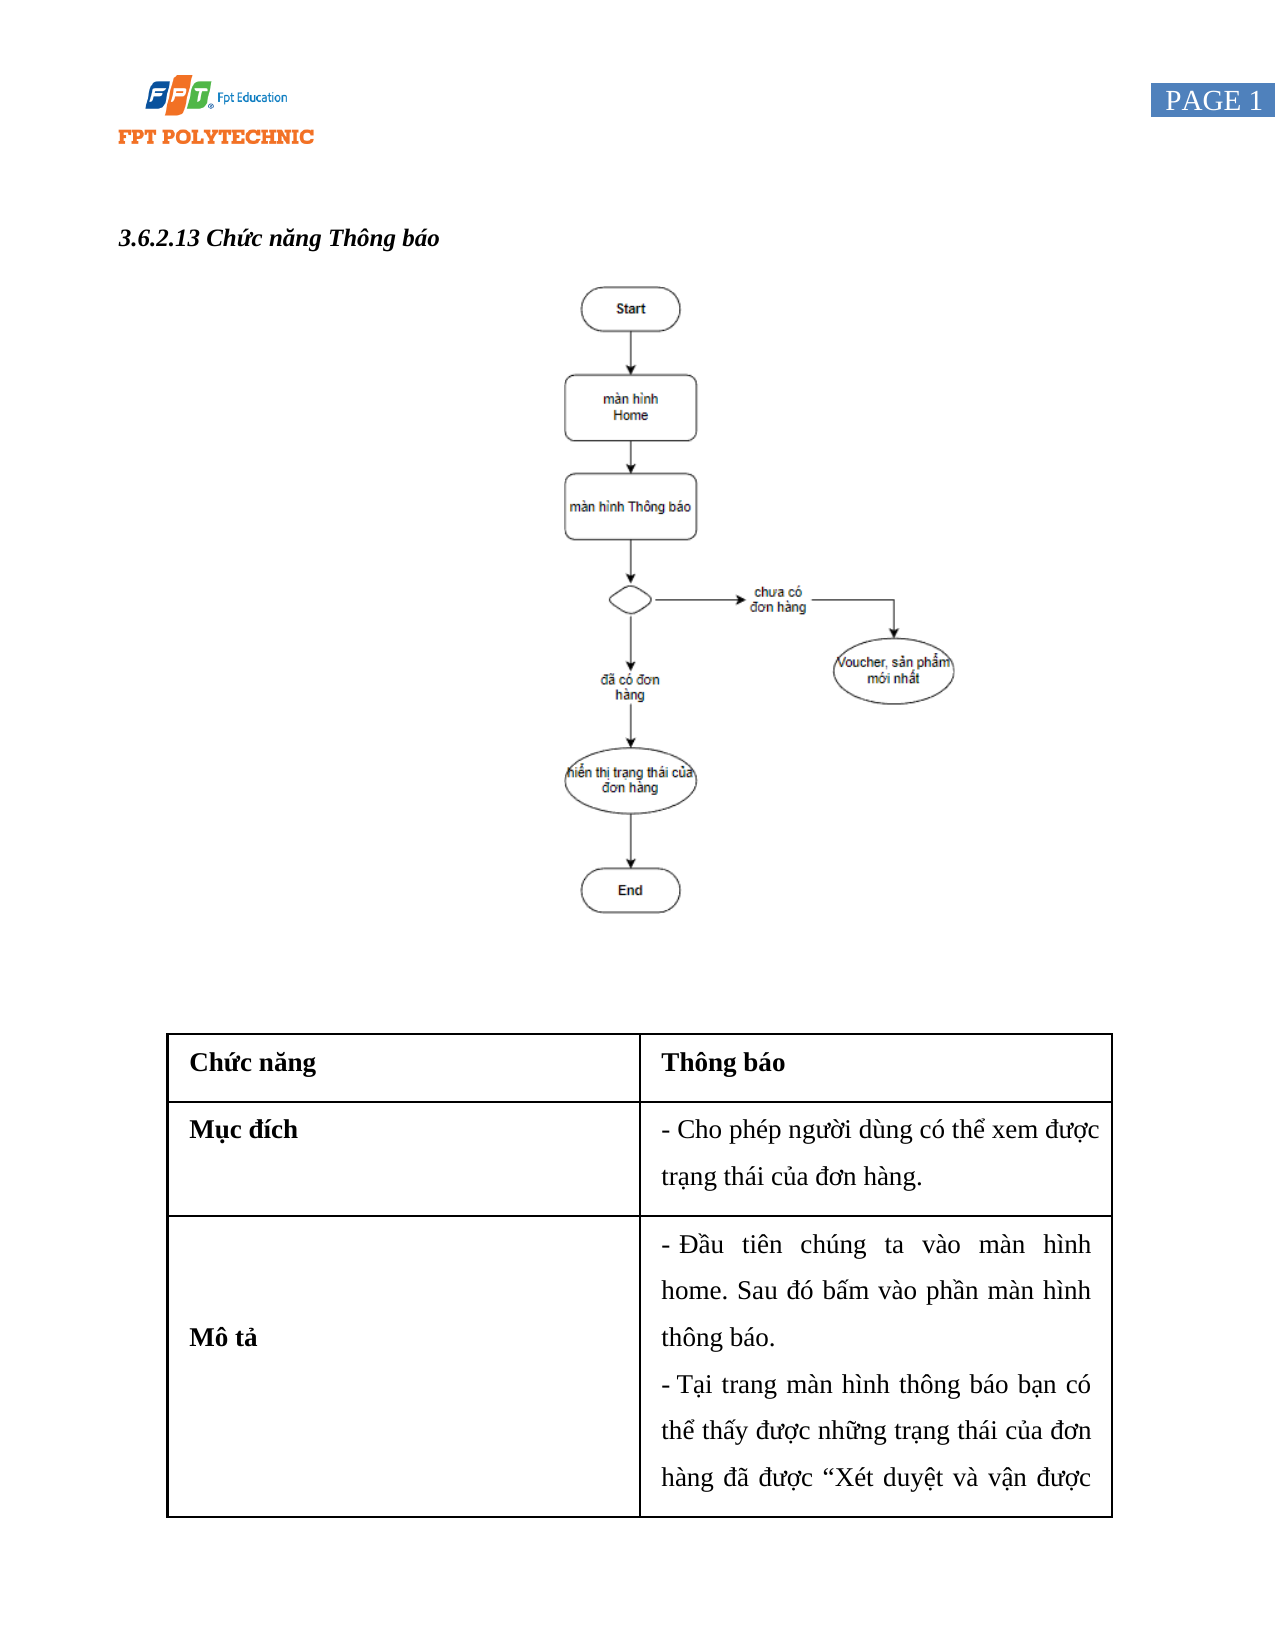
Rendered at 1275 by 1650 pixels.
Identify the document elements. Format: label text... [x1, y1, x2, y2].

picture [118, 75, 314, 144]
list Chức năng Thông báo [118, 223, 1200, 252]
table_header Chức năng [169, 1035, 639, 1101]
table_cell - Cho phép người dùng có thể xem được trạng thái của đơn hàng. [641, 1103, 1111, 1215]
table_cell Mục đích [169, 1103, 639, 1215]
table_cell Mô tả [169, 1217, 639, 1516]
picture [564, 286, 955, 914]
table_header Thông báo [641, 1035, 1111, 1101]
